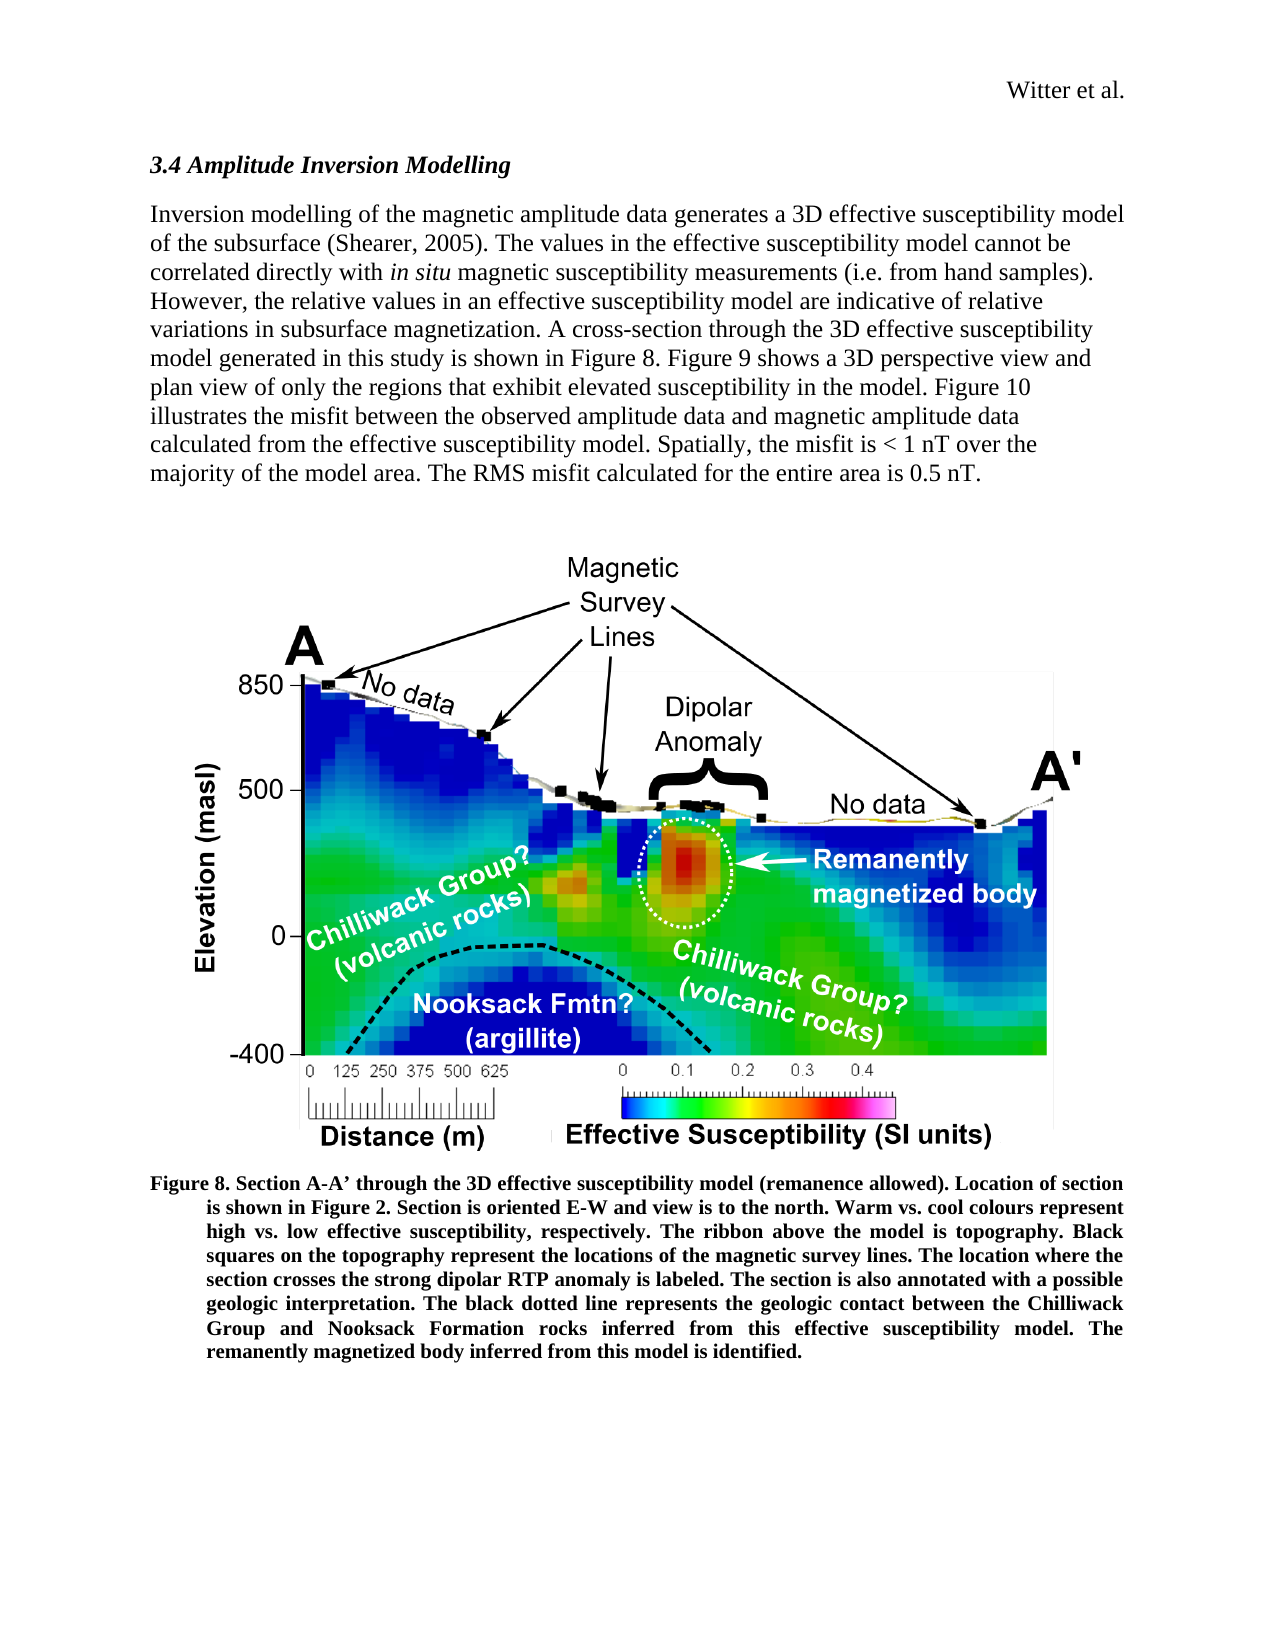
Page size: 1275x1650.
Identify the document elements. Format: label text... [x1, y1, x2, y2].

picture [194, 557, 1081, 1151]
text Inversion modelling of the magnetic amplitude data generates a 3D effective susceptibility model of the subsurface (Shearer, 2005). The values in the effective susceptibility model cannot be correlated directly with in situ magnetic susceptibility measurements (i.e. from hand samples). However, the relative values in an effective susceptibility model are indicative of relative variations in subsurface magnetization. A cross-section through the 3D effective susceptibility model generated in this study is shown in Figure 8. Figure 9 shows a 3D perspective view and plan view of only the regions that exhibit elevated susceptibility in the model. Figure 10 illustrates the misfit between the observed amplitude data and magnetic amplitude data calculated from the effective susceptibility model. Spatially, the misfit is < 1 nT over the majority of the model area. The RMS misfit calculated for the entire area is 0.5 nT. [150, 199, 1125, 487]
subtitle 3.4 Amplitude Inversion Modelling [150, 150, 1125, 179]
text Figure 8. Section A-A’ through the 3D effective susceptibility model (remanence allowed). Location of section is shown in Figure 2. Section is oriented E-W and view is to the north. Warm vs. cool colours represent high vs. low effective susceptibility, respectively. The ribbon above the model is topography. Black squares on the topography represent the locations of the magnetic survey lines. The location where the section crosses the strong dipolar RTP anomaly is labeled. The section is also annotated with a possible geologic interpretation. The black dotted line represents the geologic contact between the Chilliwack Group and Nooksack Formation rocks inferred from this effective susceptibility model. The remanently magnetized body inferred from this model is identified. [150, 1171, 1125, 1363]
